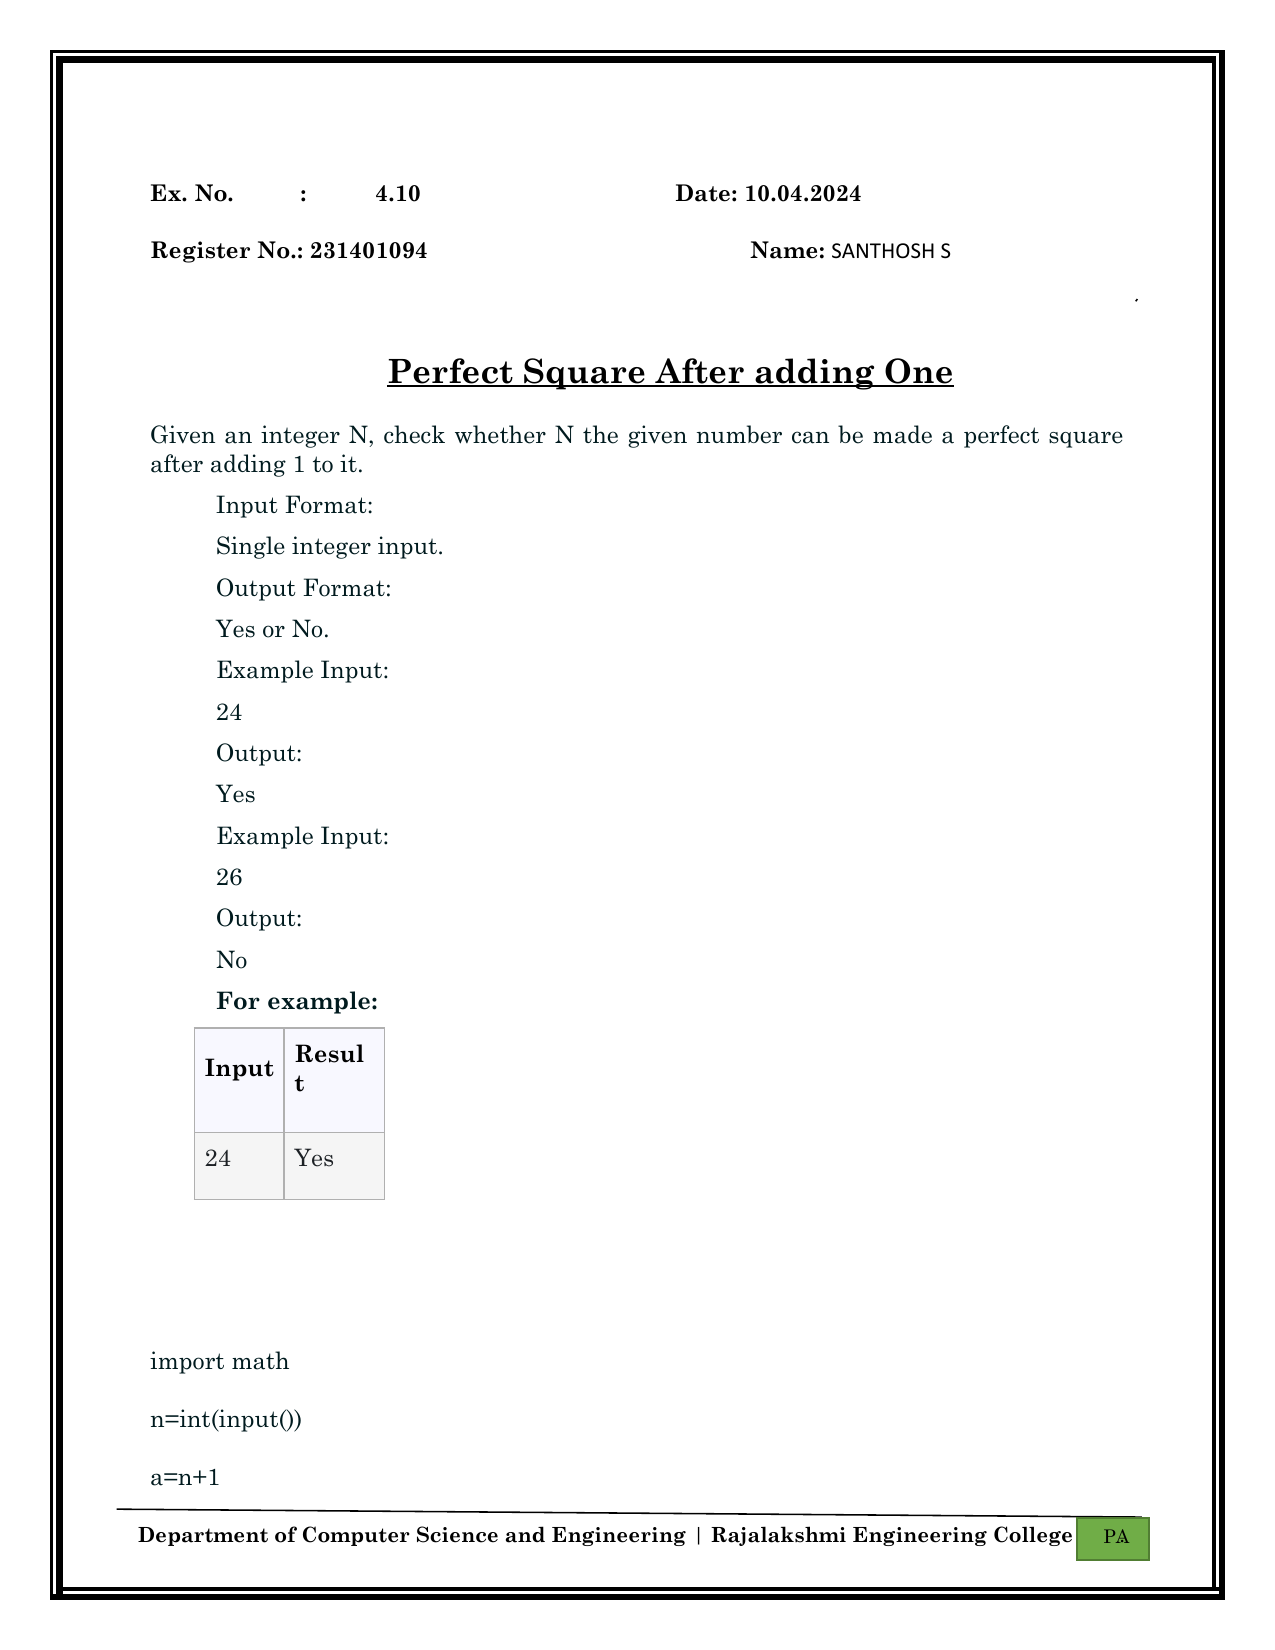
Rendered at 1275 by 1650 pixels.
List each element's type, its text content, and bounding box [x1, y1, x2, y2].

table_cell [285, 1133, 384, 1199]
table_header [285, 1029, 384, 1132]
text No [216, 944, 1125, 973]
text 24 [216, 696, 1125, 725]
text Register No.: 231401094 Name: SANTHOSH S [150, 236, 1125, 264]
text Input Format: [216, 490, 1125, 518]
text Output: [216, 903, 1125, 932]
text 26 [216, 862, 1125, 891]
text Perfect Square After adding One [216, 350, 1125, 390]
text Output: [216, 738, 1125, 767]
text Yes [216, 779, 1125, 808]
text Given an integer N, check whether N the given number can be made a perfect square after adding 1 to it. [150, 419, 1125, 477]
text Yes or No. [216, 614, 1125, 643]
text Ex. No. : 4.10 Date: 10.04.2024 [150, 179, 1125, 207]
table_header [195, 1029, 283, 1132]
text import math [150, 1345, 1125, 1374]
text a=n+1 [150, 1461, 1125, 1490]
text For example: [216, 986, 1125, 1015]
text n=int(input()) [150, 1403, 1125, 1432]
text Example Input: [216, 821, 1125, 849]
text Example Input: [216, 655, 1125, 684]
text Output Format: [216, 572, 1125, 601]
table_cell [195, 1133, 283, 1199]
text Single integer input. [216, 531, 1125, 560]
